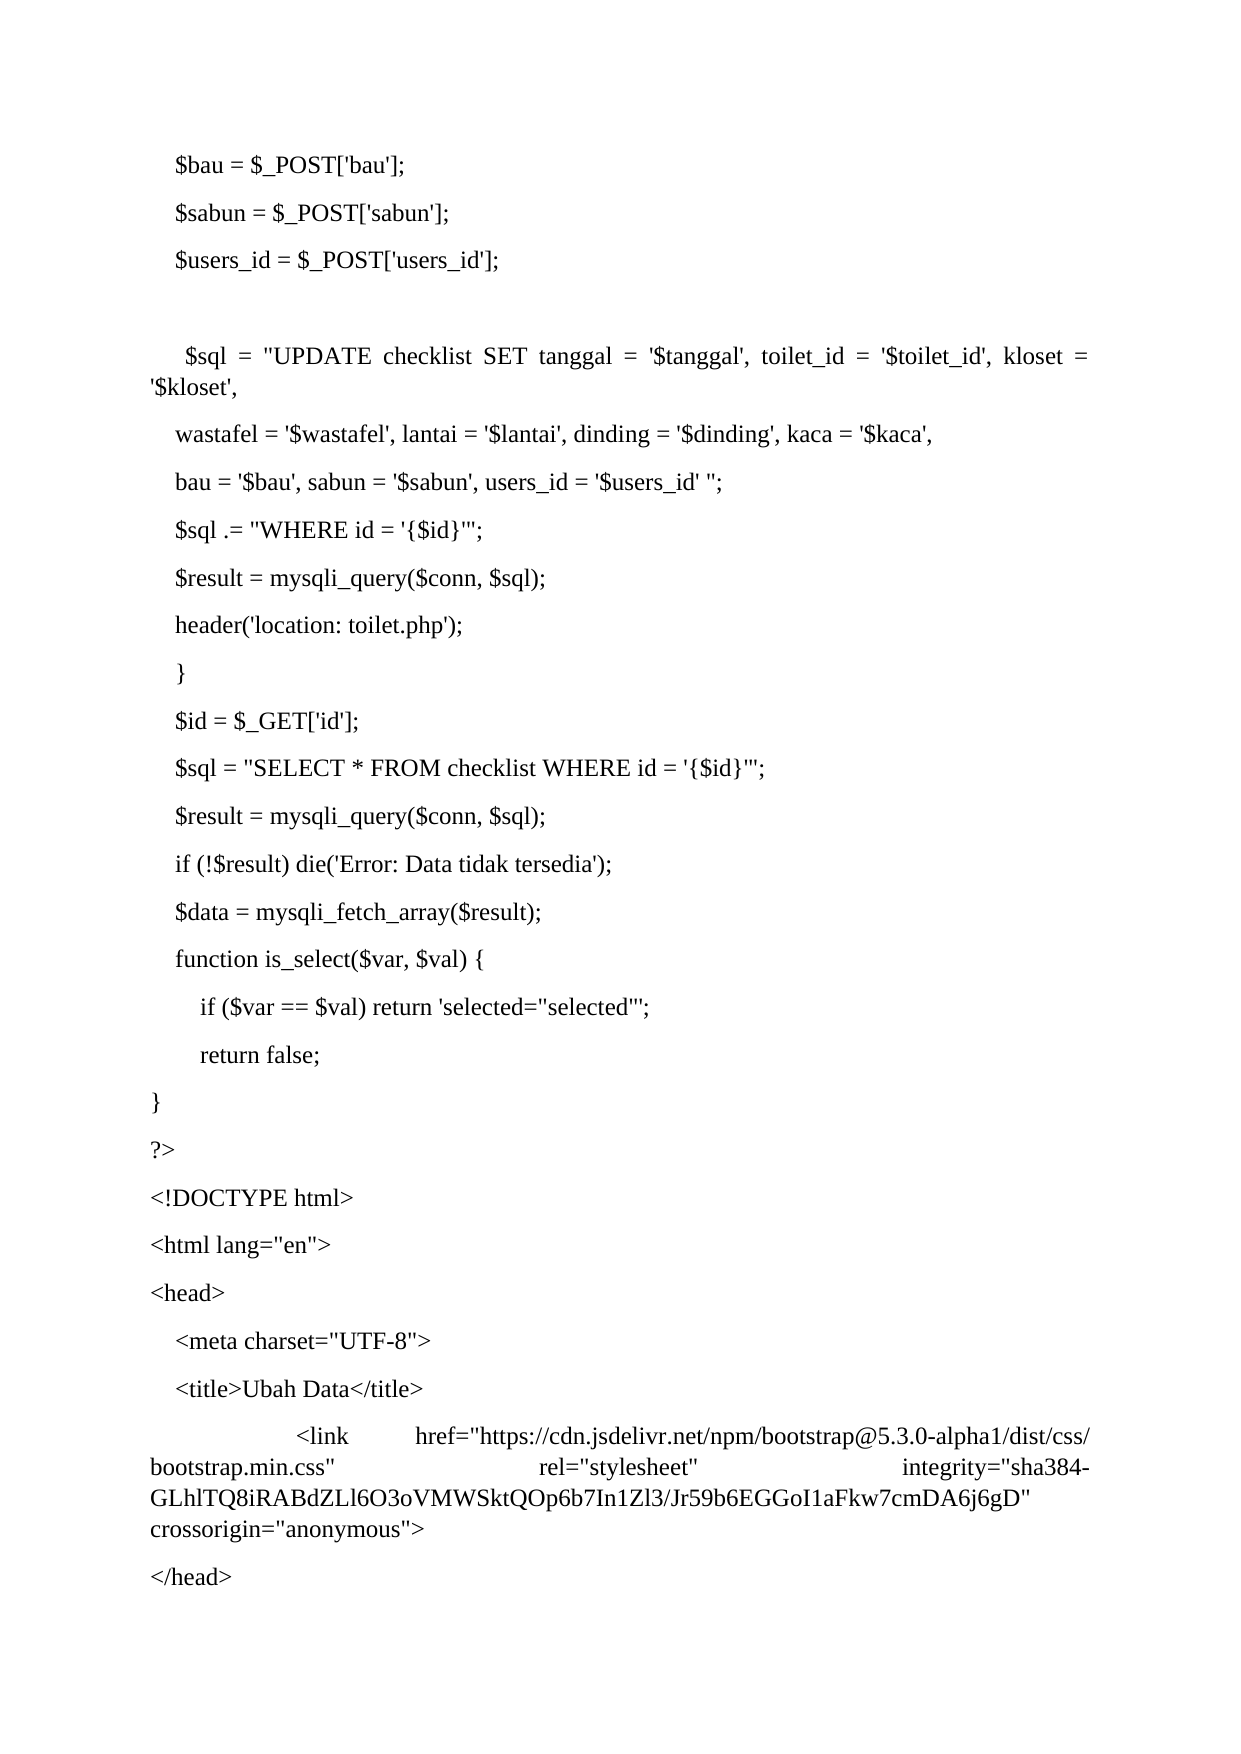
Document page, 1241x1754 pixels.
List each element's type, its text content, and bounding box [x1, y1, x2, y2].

text $result = mysqli_query($conn, $sql); [150, 801, 1090, 830]
text $users_id = $_POST['users_id']; [150, 245, 1090, 274]
text } [150, 658, 1090, 687]
text header('location: toilet.php'); [150, 610, 1090, 639]
text $result = mysqli_query($conn, $sql); [150, 563, 1090, 591]
text return false; [150, 1040, 1090, 1068]
text $sabun = $_POST['sabun']; [150, 198, 1090, 226]
text $id = $_GET['id']; [150, 706, 1090, 734]
text <html lang="en"> [150, 1231, 1090, 1259]
text bau = '$bau', sabun = '$sabun', users_id = '$users_id' "; [150, 467, 1090, 496]
text wastafel = '$wastafel', lantai = '$lantai', dinding = '$dinding', kaca = '$kaca', [150, 419, 1090, 448]
text $data = mysqli_fetch_array($result); [150, 897, 1090, 925]
text $bau = $_POST['bau']; [150, 150, 1090, 179]
text $sql .= "WHERE id = '{$id}'"; [150, 515, 1090, 544]
text if (!$result) die('Error: Data tidak tersedia'); [150, 849, 1090, 878]
text </head> [150, 1562, 1090, 1591]
text <head> [150, 1278, 1090, 1307]
text <title>Ubah Data</title> [150, 1374, 1090, 1402]
text function is_select($var, $val) { [150, 944, 1090, 973]
text $sql = "UPDATE checklist SET tanggal = '$tanggal', toilet_id = '$toilet_id', kloset = '$kloset', [150, 341, 1090, 401]
text <meta charset="UTF-8"> [150, 1326, 1090, 1355]
text $sql = "SELECT * FROM checklist WHERE id = '{$id}'"; [150, 753, 1090, 782]
text if ($var == $val) return 'selected="selected"'; [150, 992, 1090, 1021]
text } [150, 1087, 1090, 1116]
text <!DOCTYPE html> [150, 1183, 1090, 1212]
text ?> [150, 1135, 1090, 1164]
text <link href="https://cdn.jsdelivr.net/npm/bootstrap@5.3.0-alpha1/dist/css/bootstrap.min.css" rel="stylesheet" integrity="sha384-GLhlTQ8iRABdZLl6O3oVMWSktQOp6b7In1Zl3/Jr59b6EGGoI1aFkw7cmDA6j6gD" crossorigin="anonymous"> [150, 1421, 1090, 1543]
